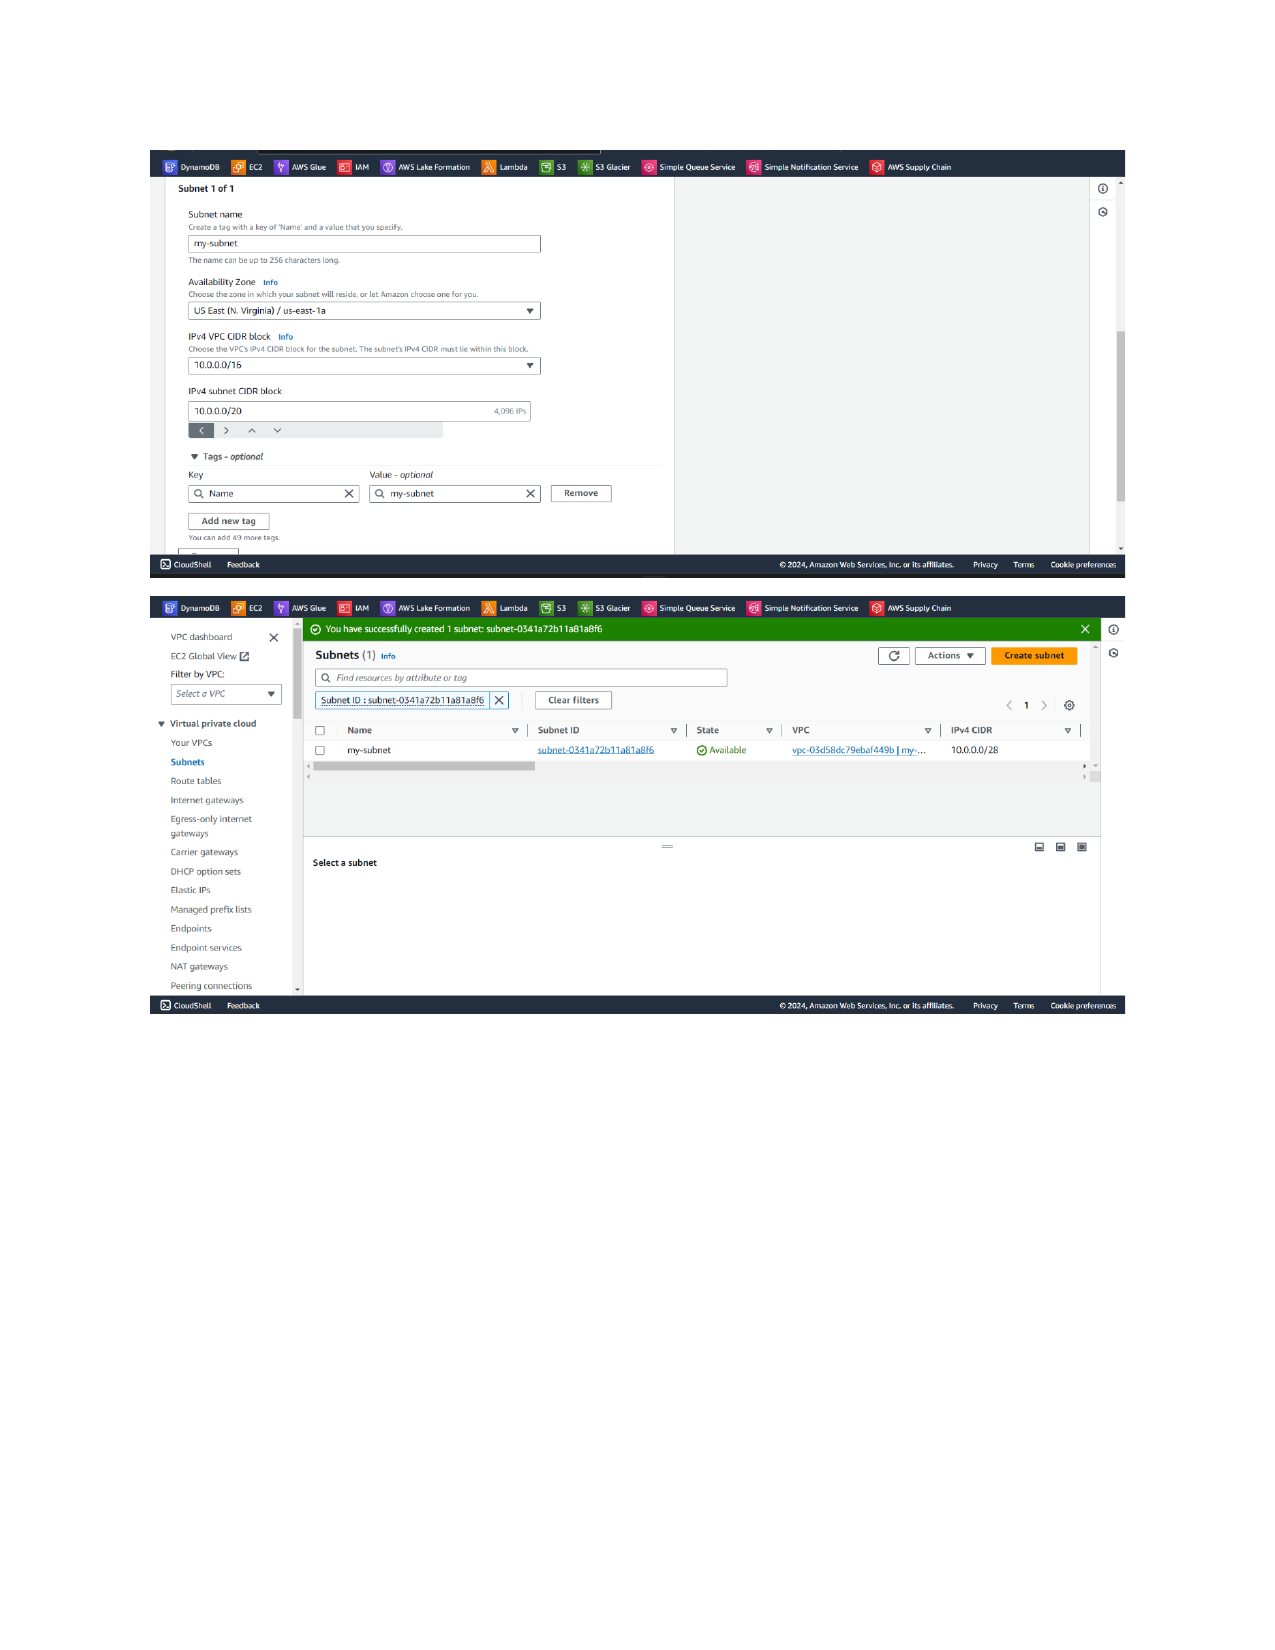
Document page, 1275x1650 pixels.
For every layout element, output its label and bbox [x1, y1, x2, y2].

picture [150, 150, 1125, 578]
picture [150, 596, 1125, 1014]
